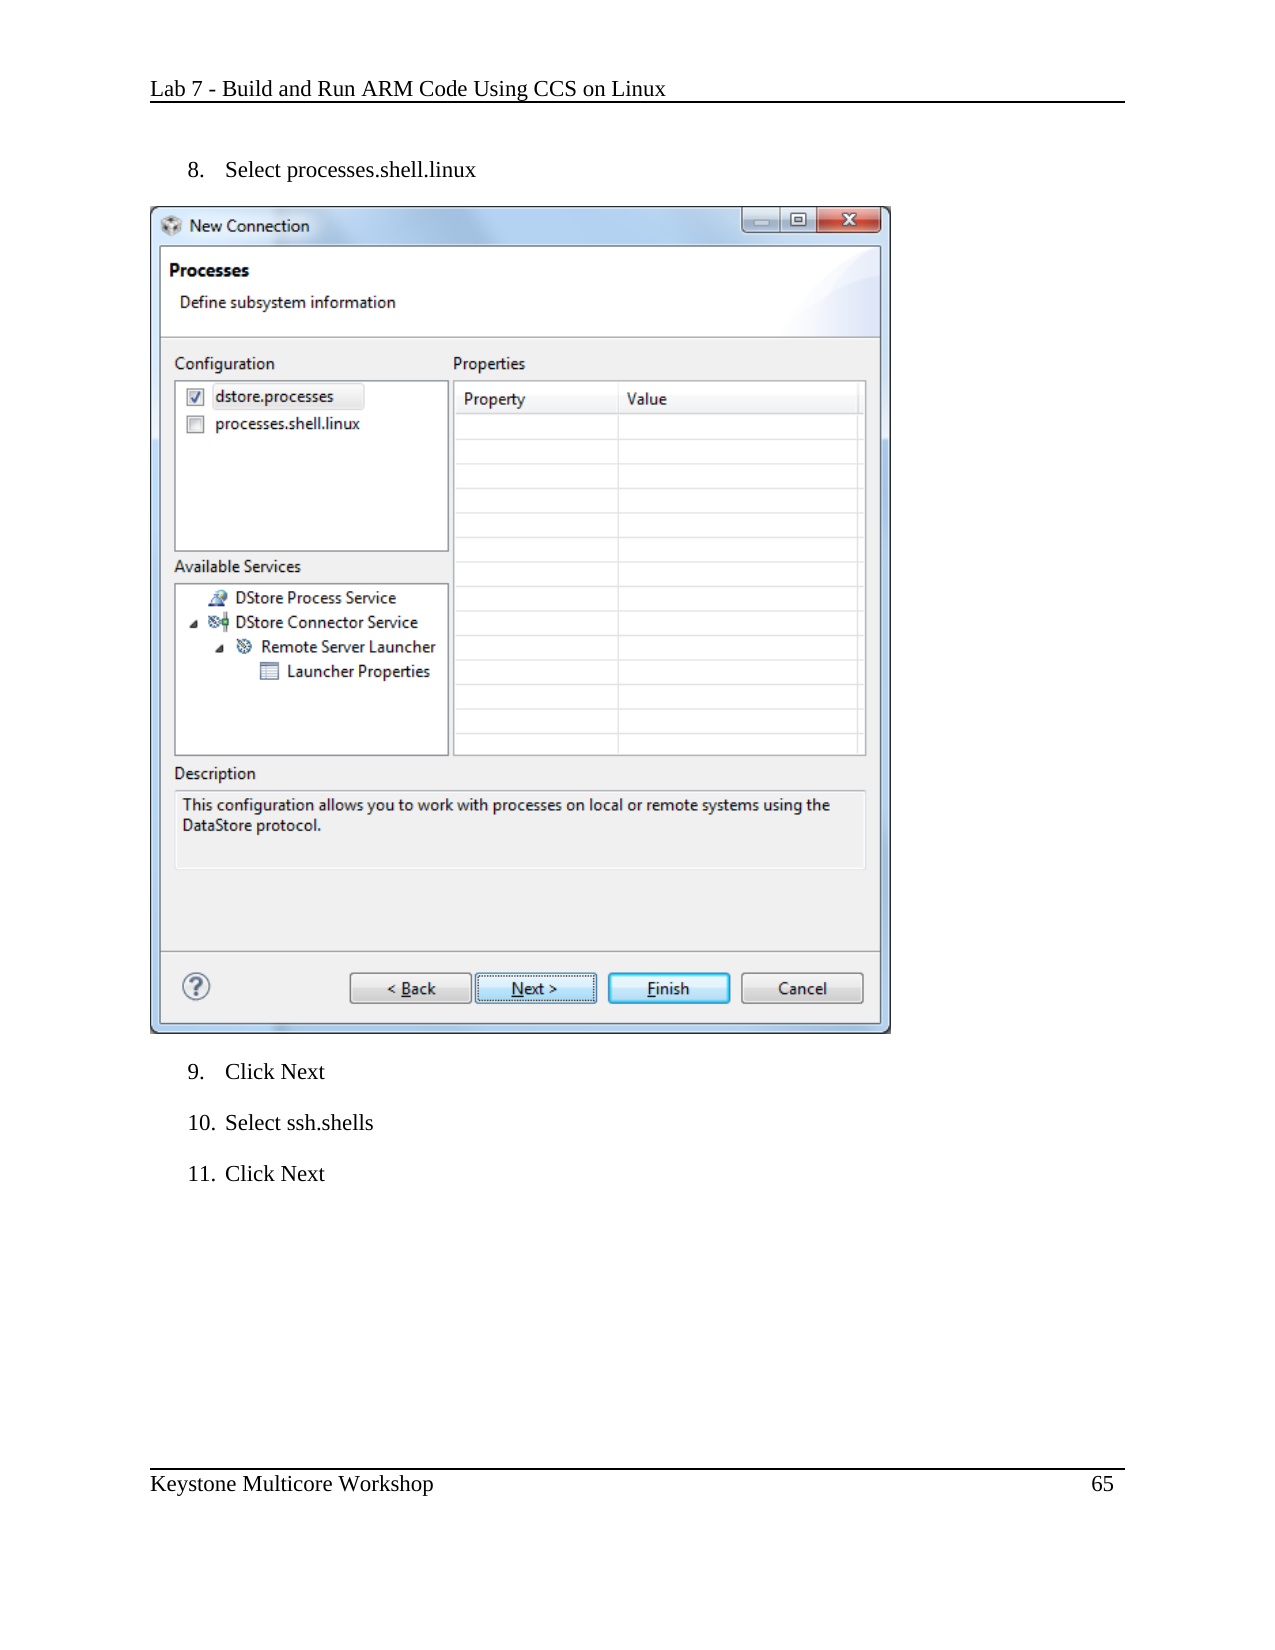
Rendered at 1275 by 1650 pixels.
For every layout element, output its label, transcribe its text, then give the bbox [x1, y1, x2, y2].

list Select ssh.shells [187, 1109, 1125, 1135]
list Click Next [187, 1058, 1125, 1084]
picture [150, 206, 891, 1034]
list Select processes.shell.linux [187, 156, 1125, 182]
list Click Next [187, 1160, 1125, 1186]
